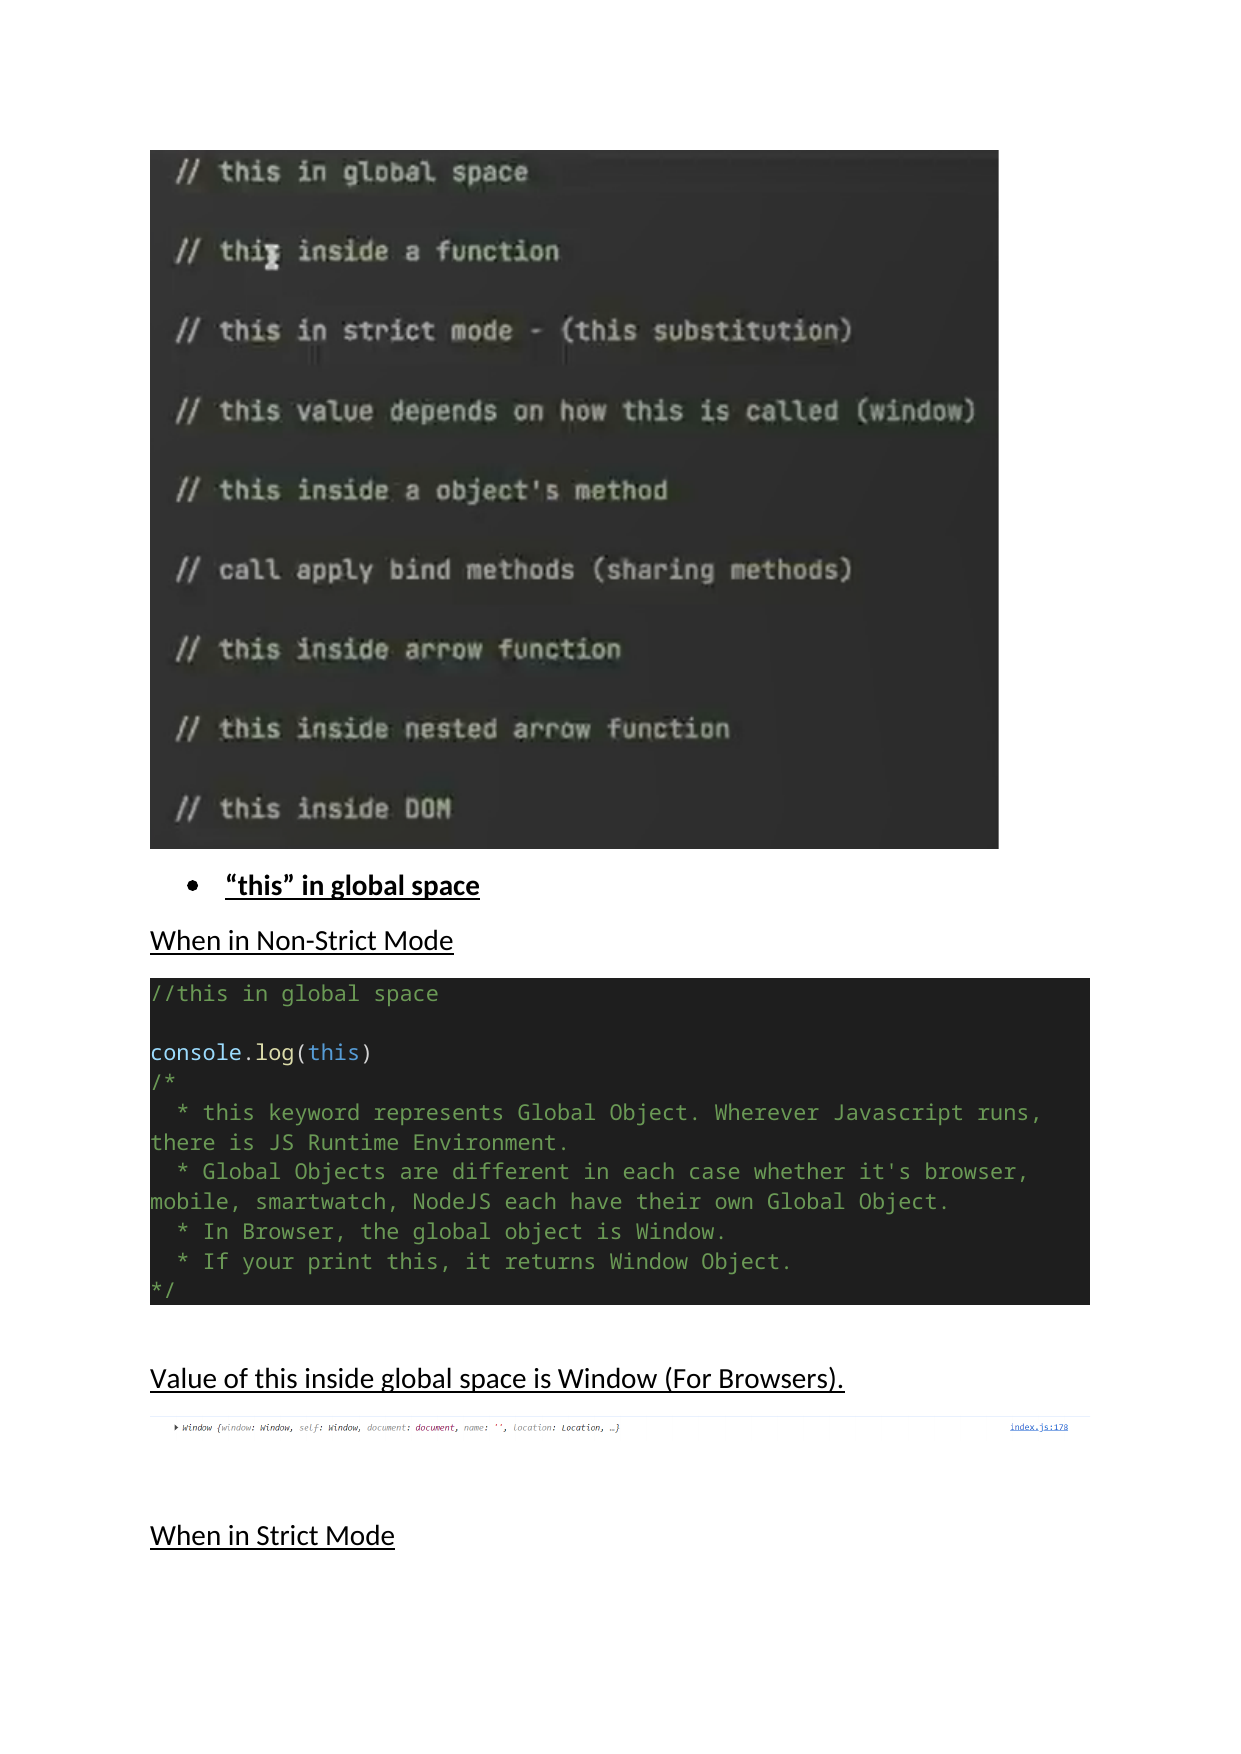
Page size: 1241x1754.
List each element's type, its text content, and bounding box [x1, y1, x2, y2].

text /* [150, 1067, 1090, 1097]
text Value of this inside global space is Window (For Browsers). [150, 1360, 1090, 1396]
text */ [150, 1276, 1090, 1305]
text When in Strict Mode [150, 1517, 1090, 1553]
picture [150, 150, 999, 849]
text * Global Objects are different in each case whether it's browser, mobile, smartwatch, NodeJS each have their own Global Object. [150, 1156, 1090, 1216]
list “this” in global space [187, 867, 1090, 903]
text console.log(this) [150, 1037, 1090, 1067]
text * If your print this, it returns Window Object. [150, 1246, 1090, 1276]
text * this keyword represents Global Object. Wherever Javascript runs, there is JS Runtime Environment. [150, 1097, 1090, 1156]
text //this in global space [150, 978, 1090, 1007]
text When in Non-Strict Mode [150, 922, 1090, 958]
picture [150, 1415, 1091, 1441]
text * In Browser, the global object is Window. [150, 1216, 1090, 1246]
